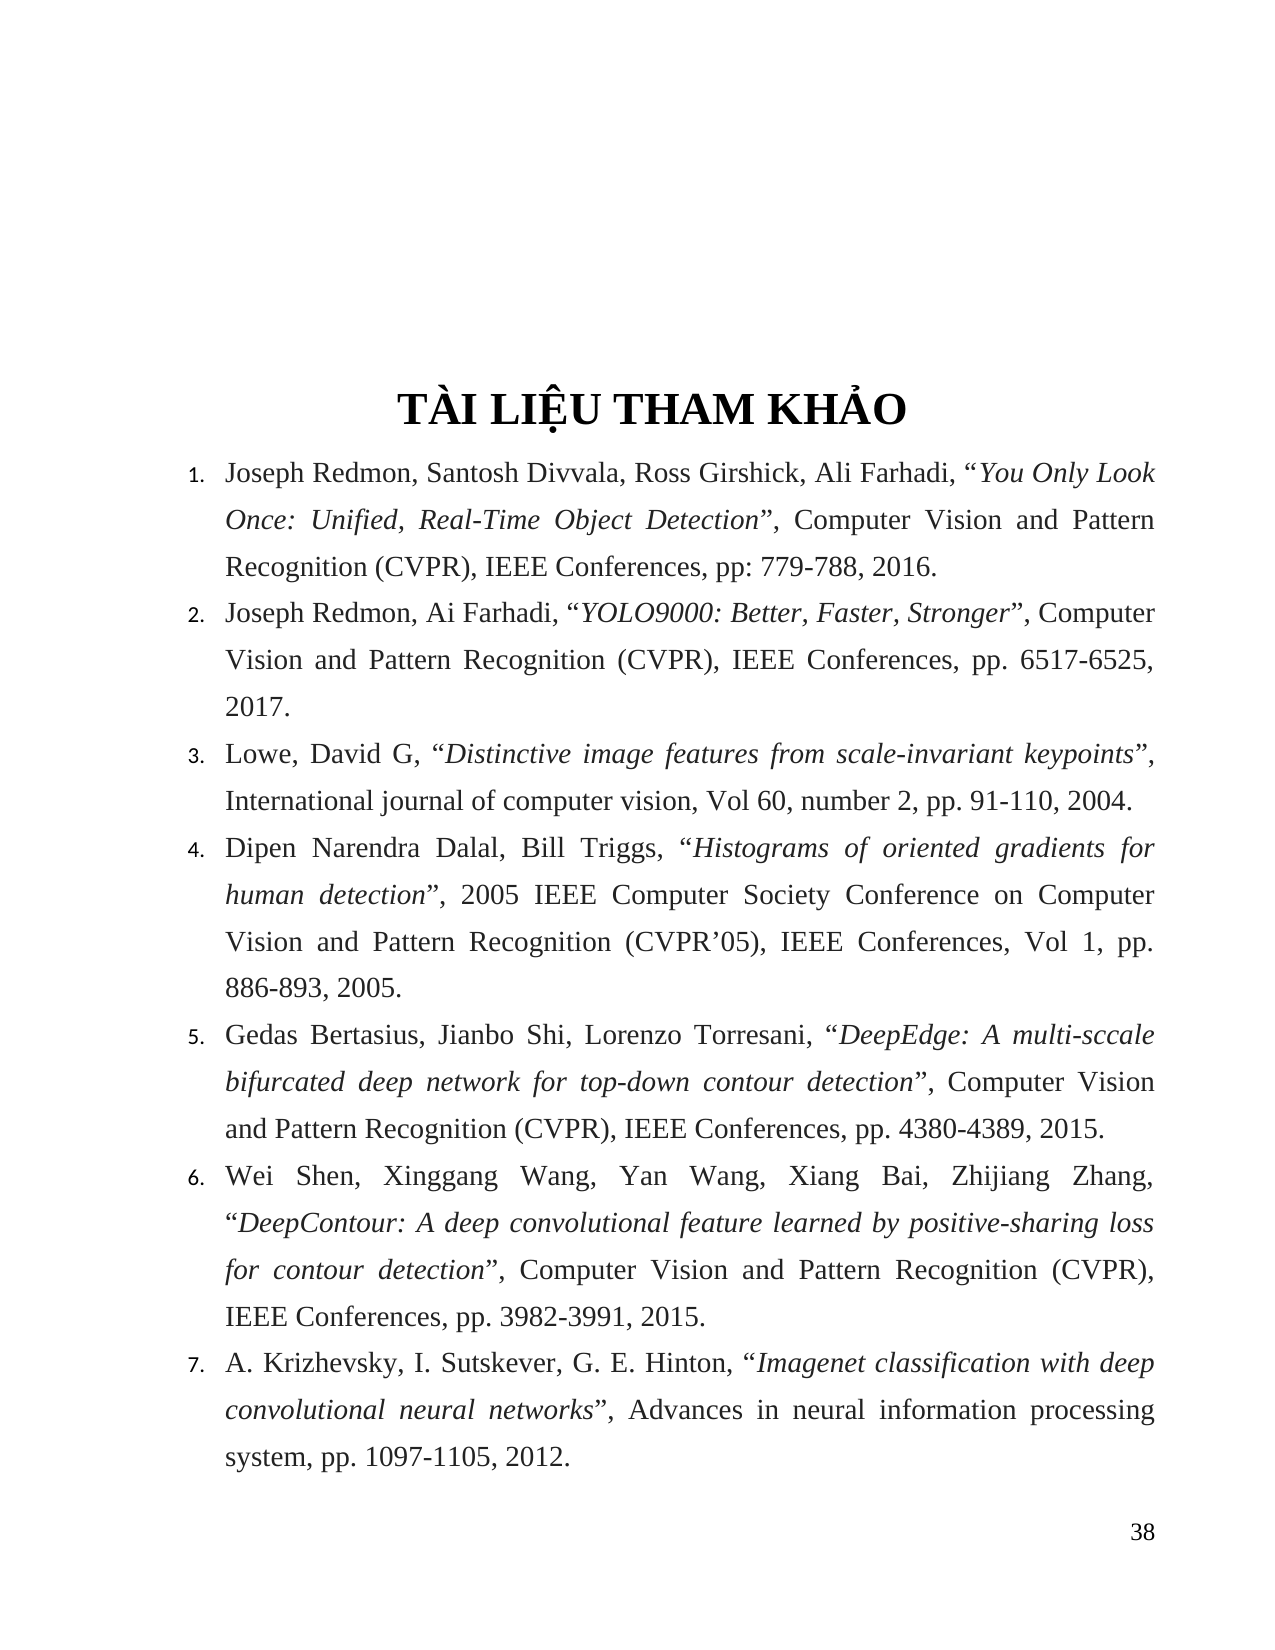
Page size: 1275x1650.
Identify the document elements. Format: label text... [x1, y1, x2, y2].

subtitle TÀI LIỆU THAM KHẢO [150, 381, 1155, 434]
list Joseph Redmon, Santosh Divvala, Ross Girshick, Ali Farhadi, “You Only Look Once: Unified, Real-Time Object Detection”, Computer Vision and Pattern Recognition (CVPR), IEEE Conferences, pp: 779-788, 2016. [187, 455, 1155, 582]
list Joseph Redmon, Ai Farhadi, “YOLO9000: Better, Faster, Stronger”, Computer Vision and Pattern Recognition (CVPR), IEEE Conferences, pp. 6517-6525, 2017. [187, 596, 1155, 723]
list Wei Shen, Xinggang Wang, Yan Wang, Xiang Bai, Zhijiang Zhang, “DeepContour: A deep convolutional feature learned by positive-sharing loss for contour detection”, Computer Vision and Pattern Recognition (CVPR), IEEE Conferences, pp. 3982-3991, 2015. [187, 1158, 1155, 1332]
list Dipen Narendra Dalal, Bill Triggs, “Histograms of oriented gradients for human detection”, 2005 IEEE Computer Society Conference on Computer Vision and Pattern Recognition (CVPR’05), IEEE Conferences, Vol 1, pp. 886-893, 2005. [187, 830, 1155, 1004]
list Lowe, David G, “Distinctive image features from scale-invariant keypoints”, International journal of computer vision, Vol 60, number 2, pp. 91-110, 2004. [187, 736, 1155, 817]
list Gedas Bertasius, Jianbo Shi, Lorenzo Torresani, “DeepEdge: A multi-sccale bifurcated deep network for top-down contour detection”, Computer Vision and Pattern Recognition (CVPR), IEEE Conferences, pp. 4380-4389, 2015. [187, 1017, 1155, 1145]
list A. Krizhevsky, I. Sutskever, G. E. Hinton, “Imagenet classification with deep convolutional neural networks”, Advances in neural information processing system, pp. 1097-1105, 2012. [187, 1346, 1155, 1473]
